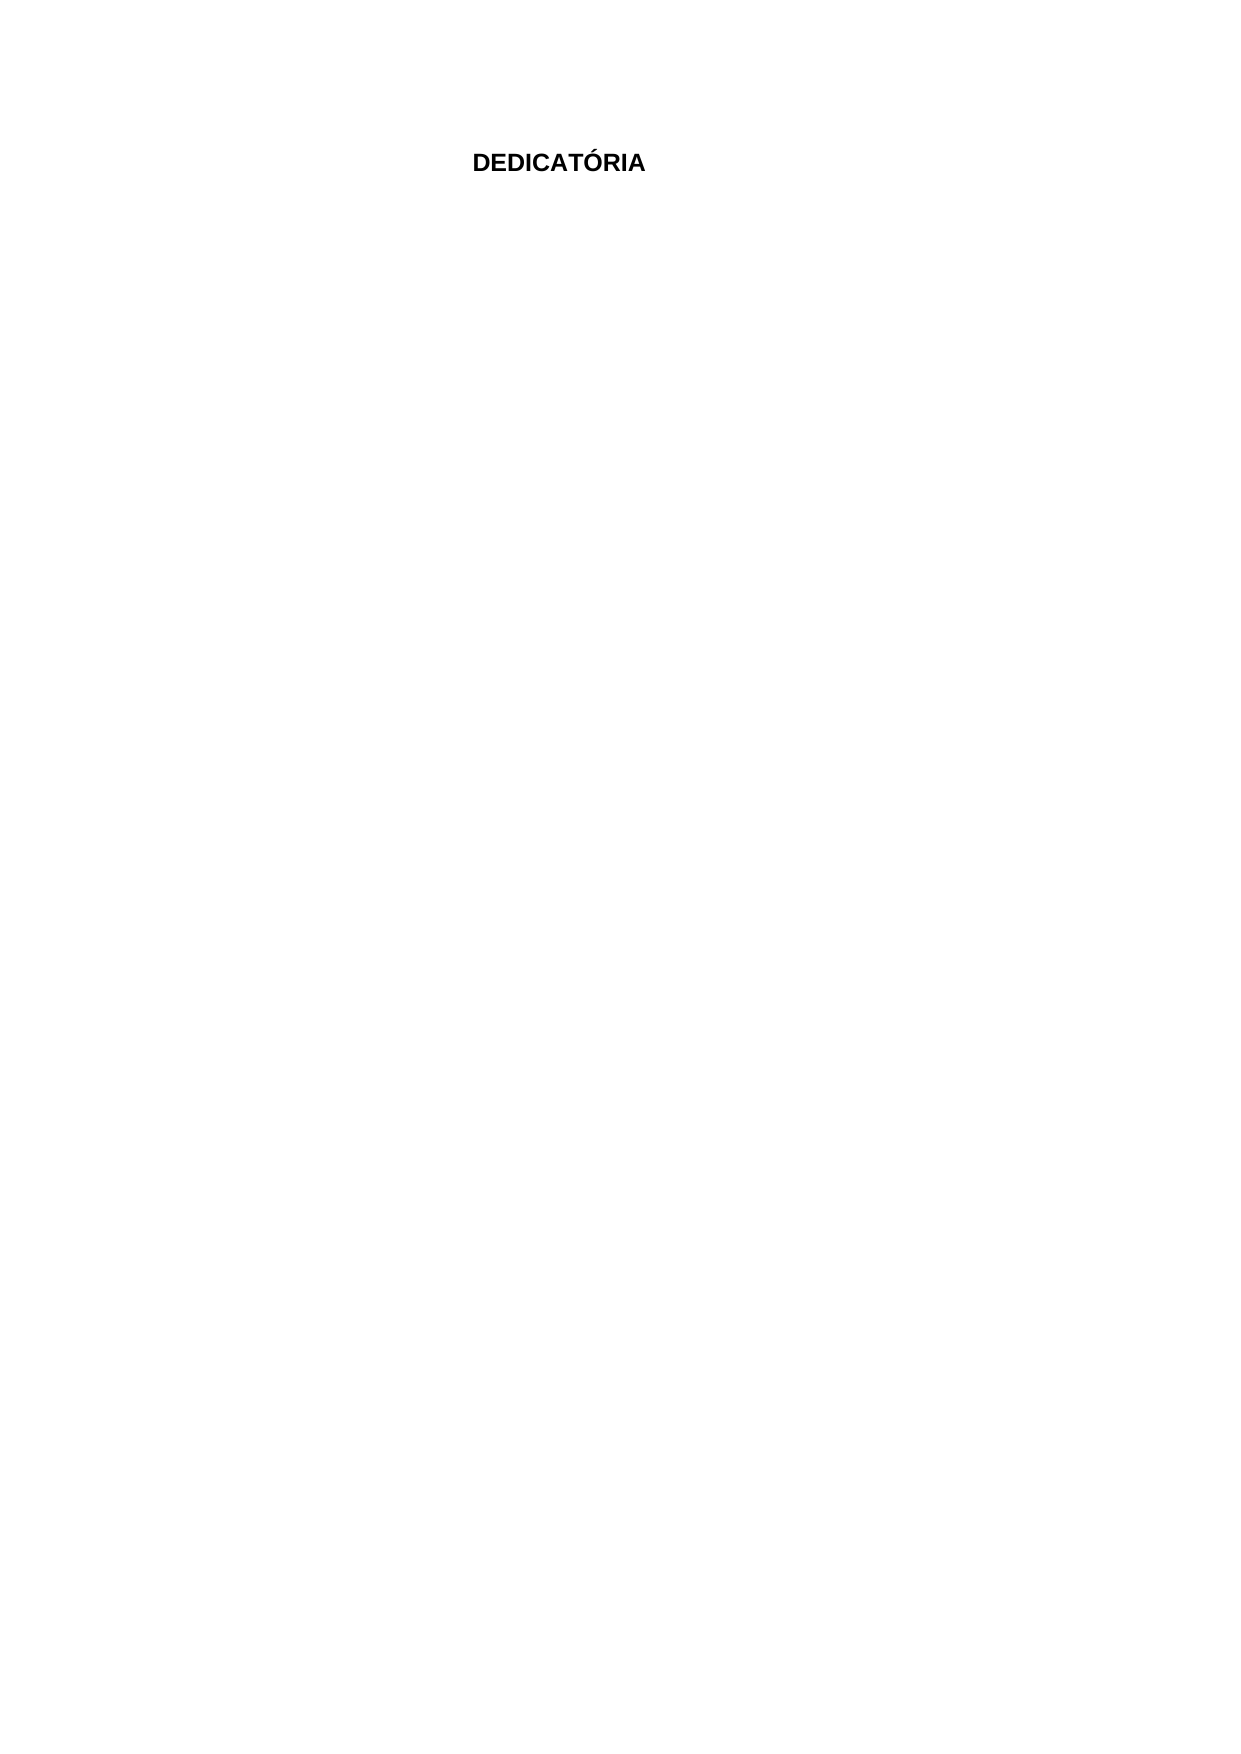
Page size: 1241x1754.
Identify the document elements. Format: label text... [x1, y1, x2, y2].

text Dedicatória [472, 148, 1063, 176]
